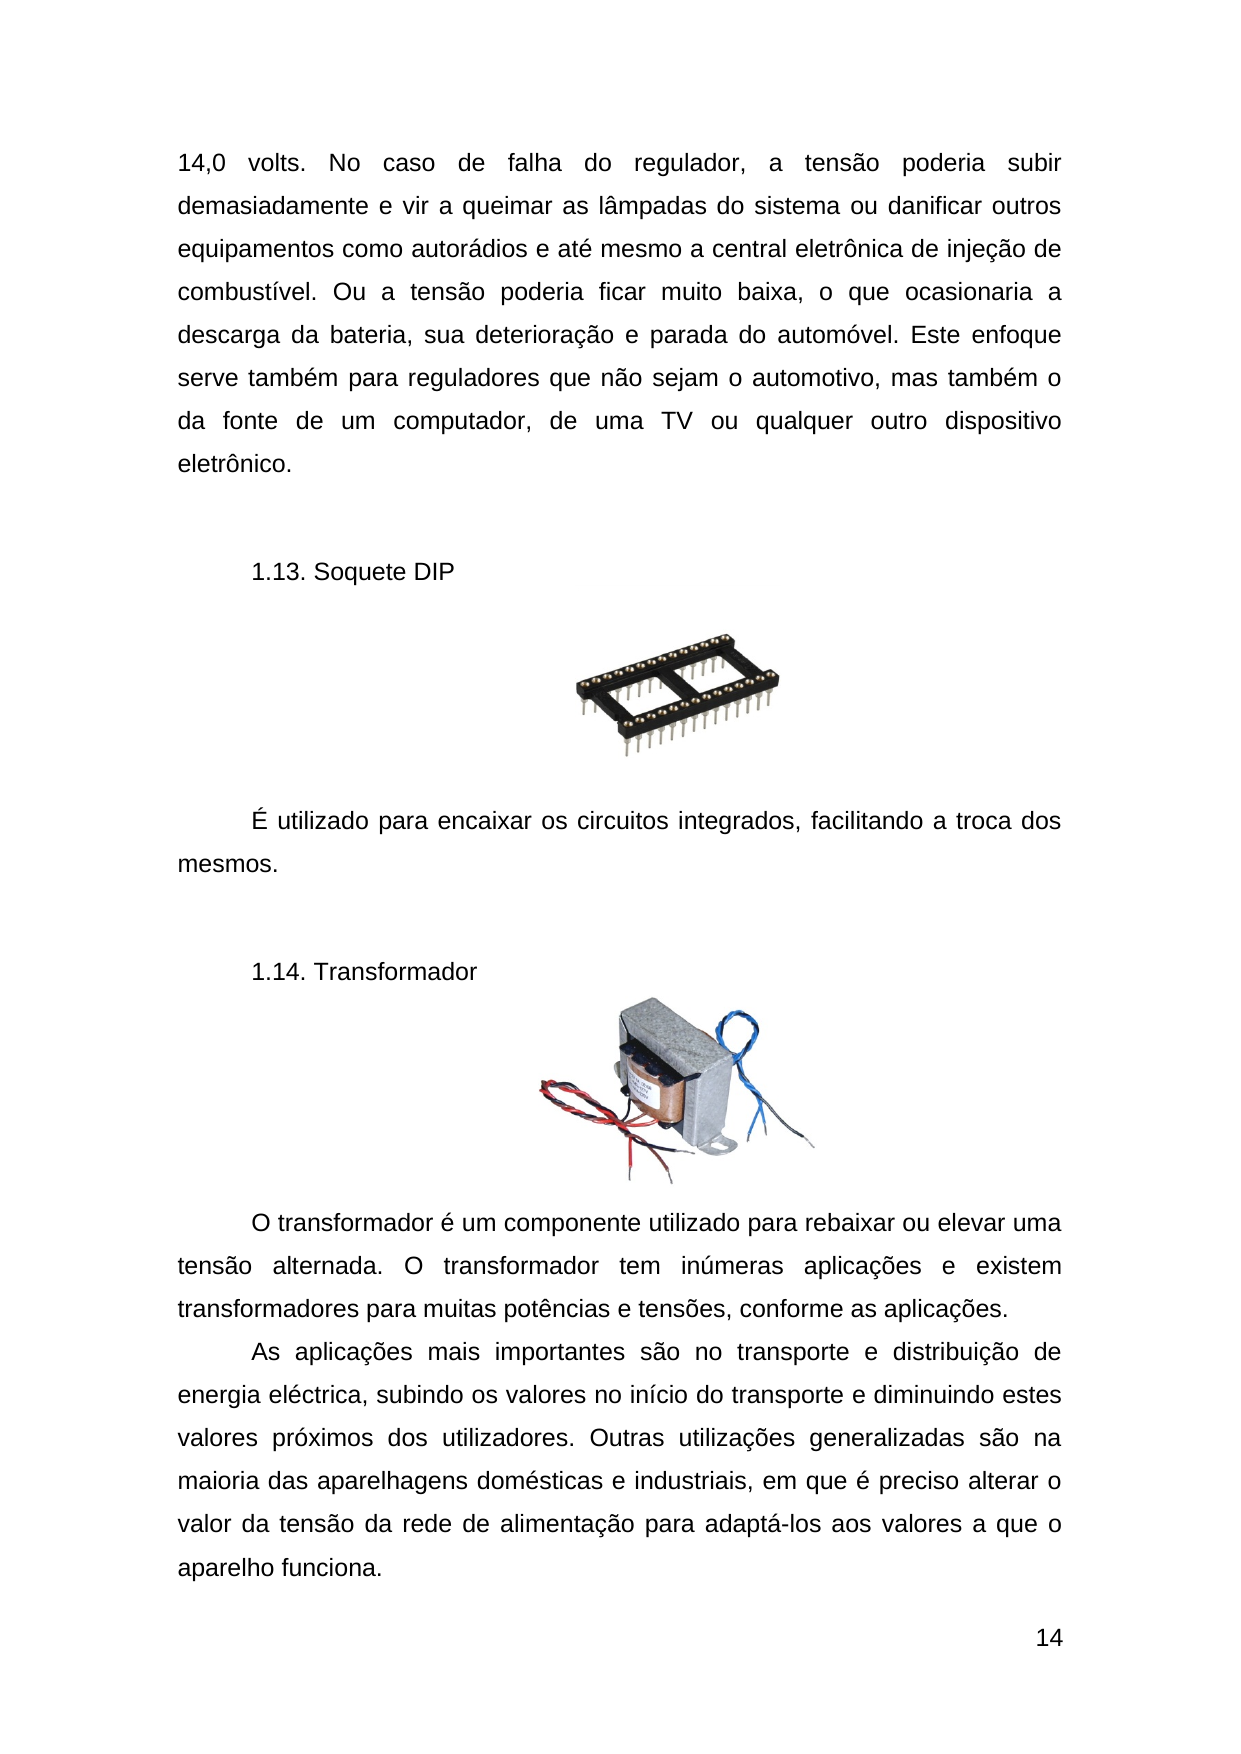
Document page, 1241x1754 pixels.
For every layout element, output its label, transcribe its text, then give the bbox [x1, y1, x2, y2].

subtitle 1.14. Transformador [177, 957, 1063, 985]
subtitle 1.13. Soquete DIP [177, 557, 1063, 585]
picture [537, 985, 819, 1194]
picture [574, 585, 782, 792]
text As aplicações mais importantes são no transporte e distribuição de energia eléctrica, subindo os valores no início do transporte e diminuindo estes valores próximos dos utilizadores. Outras utilizações generalizadas são na maioria das aparelhagens domésticas e industriais, em que é preciso alterar o valor da tensão da rede de alimentação para adaptá-los aos valores a que o aparelho funciona. [177, 1337, 1063, 1581]
text É utilizado para encaixar os circuitos integrados, facilitando a troca dos mesmos. [177, 806, 1063, 878]
text O transformador é um componente utilizado para rebaixar ou elevar uma tensão alternada. O transformador tem inúmeras aplicações e existem transformadores para muitas potências e tensões, conforme as aplicações. [177, 1208, 1063, 1323]
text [177, 148, 1063, 478]
